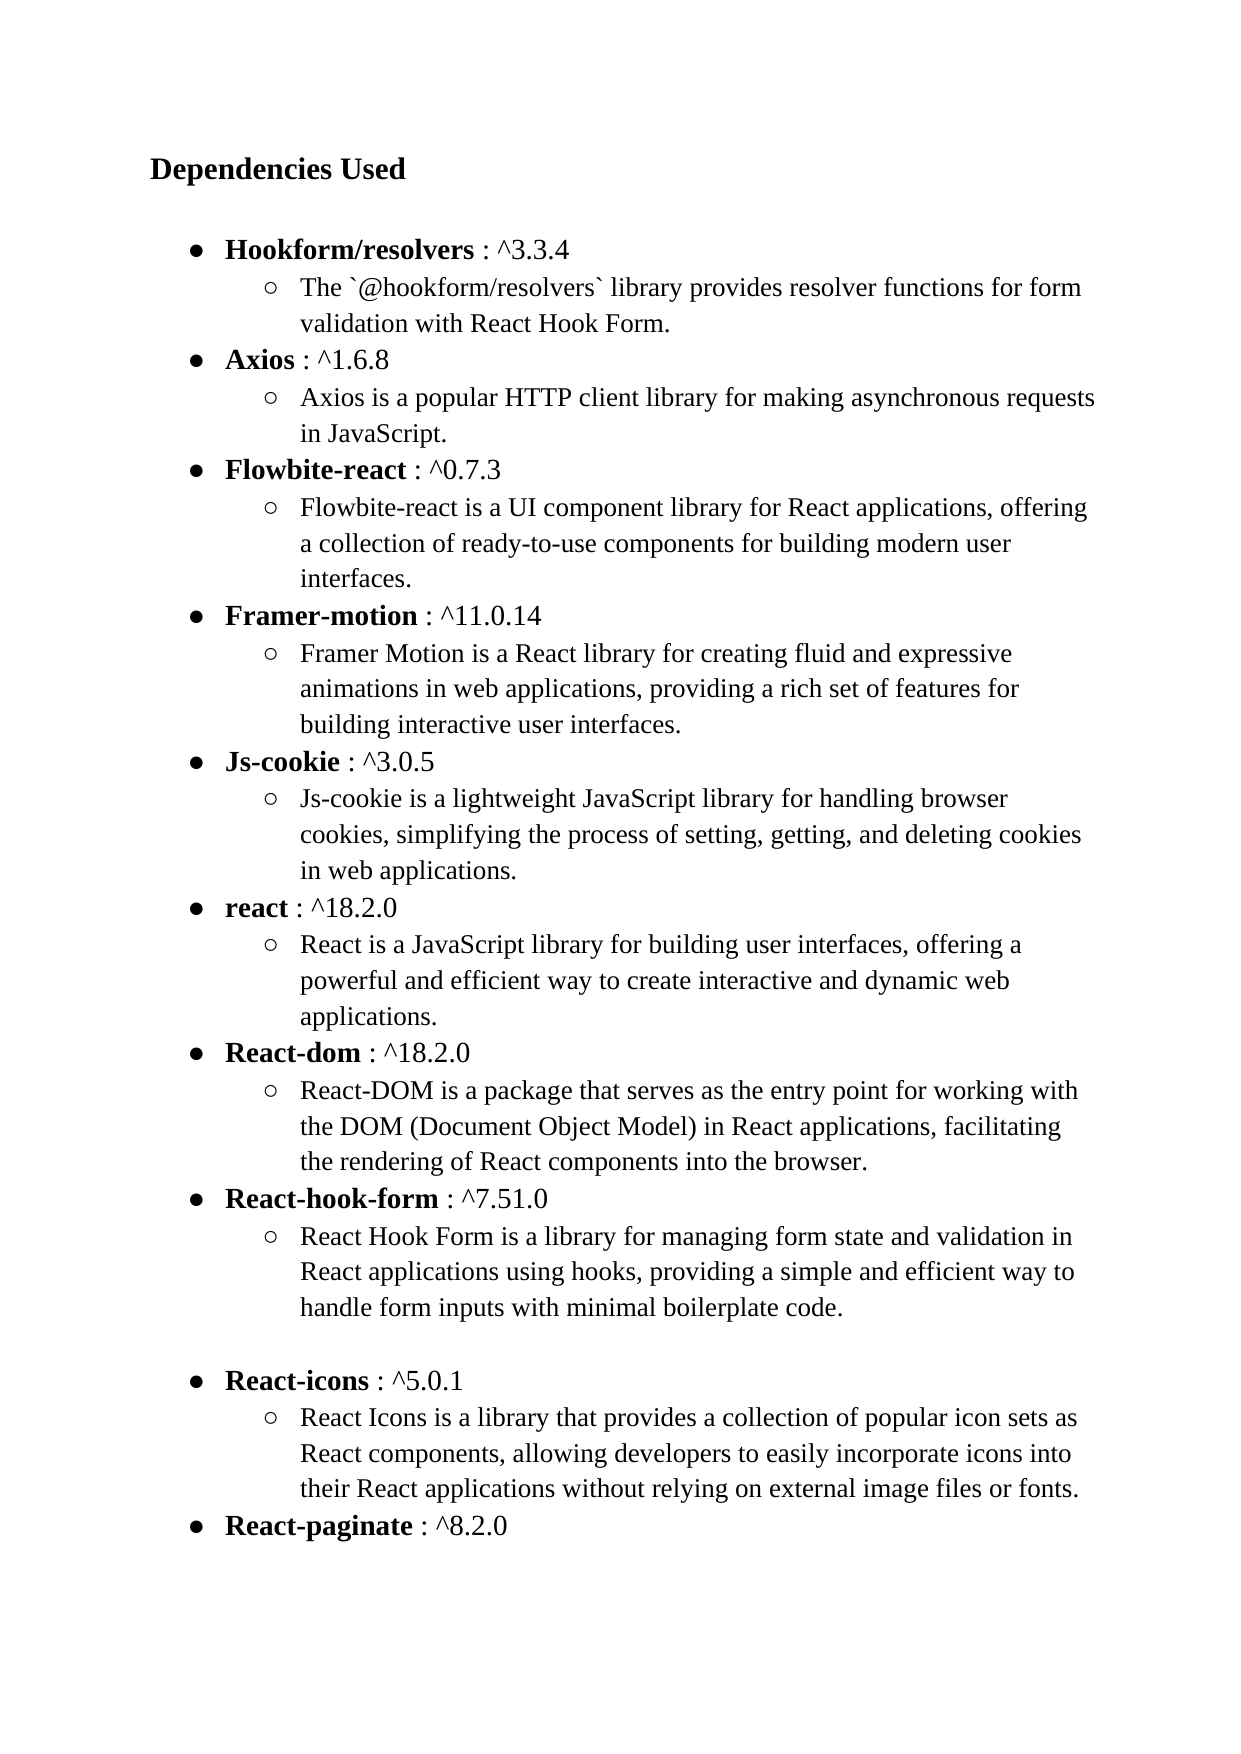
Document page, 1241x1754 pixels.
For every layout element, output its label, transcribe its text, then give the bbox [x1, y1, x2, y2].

list Flowbite-react is a UI component library for React applications, offering a collection of ready-to-use components for building modern user interfaces. [262, 491, 1096, 594]
list React-icons : ^5.0.1 [187, 1363, 1096, 1396]
list React-DOM is a package that serves as the entry point for working with the DOM (Document Object Model) in React applications, facilitating the rendering of React components into the browser. [262, 1074, 1096, 1177]
list Hookform/resolvers : ^3.3.4 [187, 232, 1096, 266]
list Axios : ^1.6.8 [187, 342, 1096, 376]
list React-paginate : ^8.2.0 [187, 1508, 1096, 1542]
list The `@hookform/resolvers` library provides resolver functions for form validation with React Hook Form. [262, 271, 1096, 338]
list React is a JavaScript library for building user interfaces, offering a powerful and efficient way to create interactive and dynamic web applications. [262, 928, 1096, 1031]
list Framer-motion : ^11.0.14 [187, 598, 1096, 632]
list Js-cookie is a lightweight JavaScript library for handling browser cookies, simplifying the process of setting, getting, and deleting cookies in web applications. [262, 782, 1096, 885]
list React Icons is a library that provides a collection of popular icon sets as React components, allowing developers to easily incorporate icons into their React applications without relying on external image files or fonts. [262, 1401, 1096, 1504]
list Axios is a popular HTTP client library for making asynchronous requests in JavaScript. [262, 381, 1096, 448]
list React Hook Form is a library for managing form state and validation in React applications using hooks, providing a simple and efficient way to handle form inputs with minimal boilerplate code. [262, 1220, 1096, 1322]
list React-dom : ^18.2.0 [187, 1035, 1096, 1069]
list React-hook-form : ^7.51.0 [187, 1181, 1096, 1215]
list react : ^18.2.0 [187, 890, 1096, 923]
list Framer Motion is a React library for creating fluid and expressive animations in web applications, providing a rich set of features for building interactive user interfaces. [262, 637, 1096, 739]
list Flowbite-react : ^0.7.3 [187, 452, 1096, 486]
list Js-cookie : ^3.0.5 [187, 744, 1096, 777]
text Dependencies Used [150, 150, 1096, 186]
